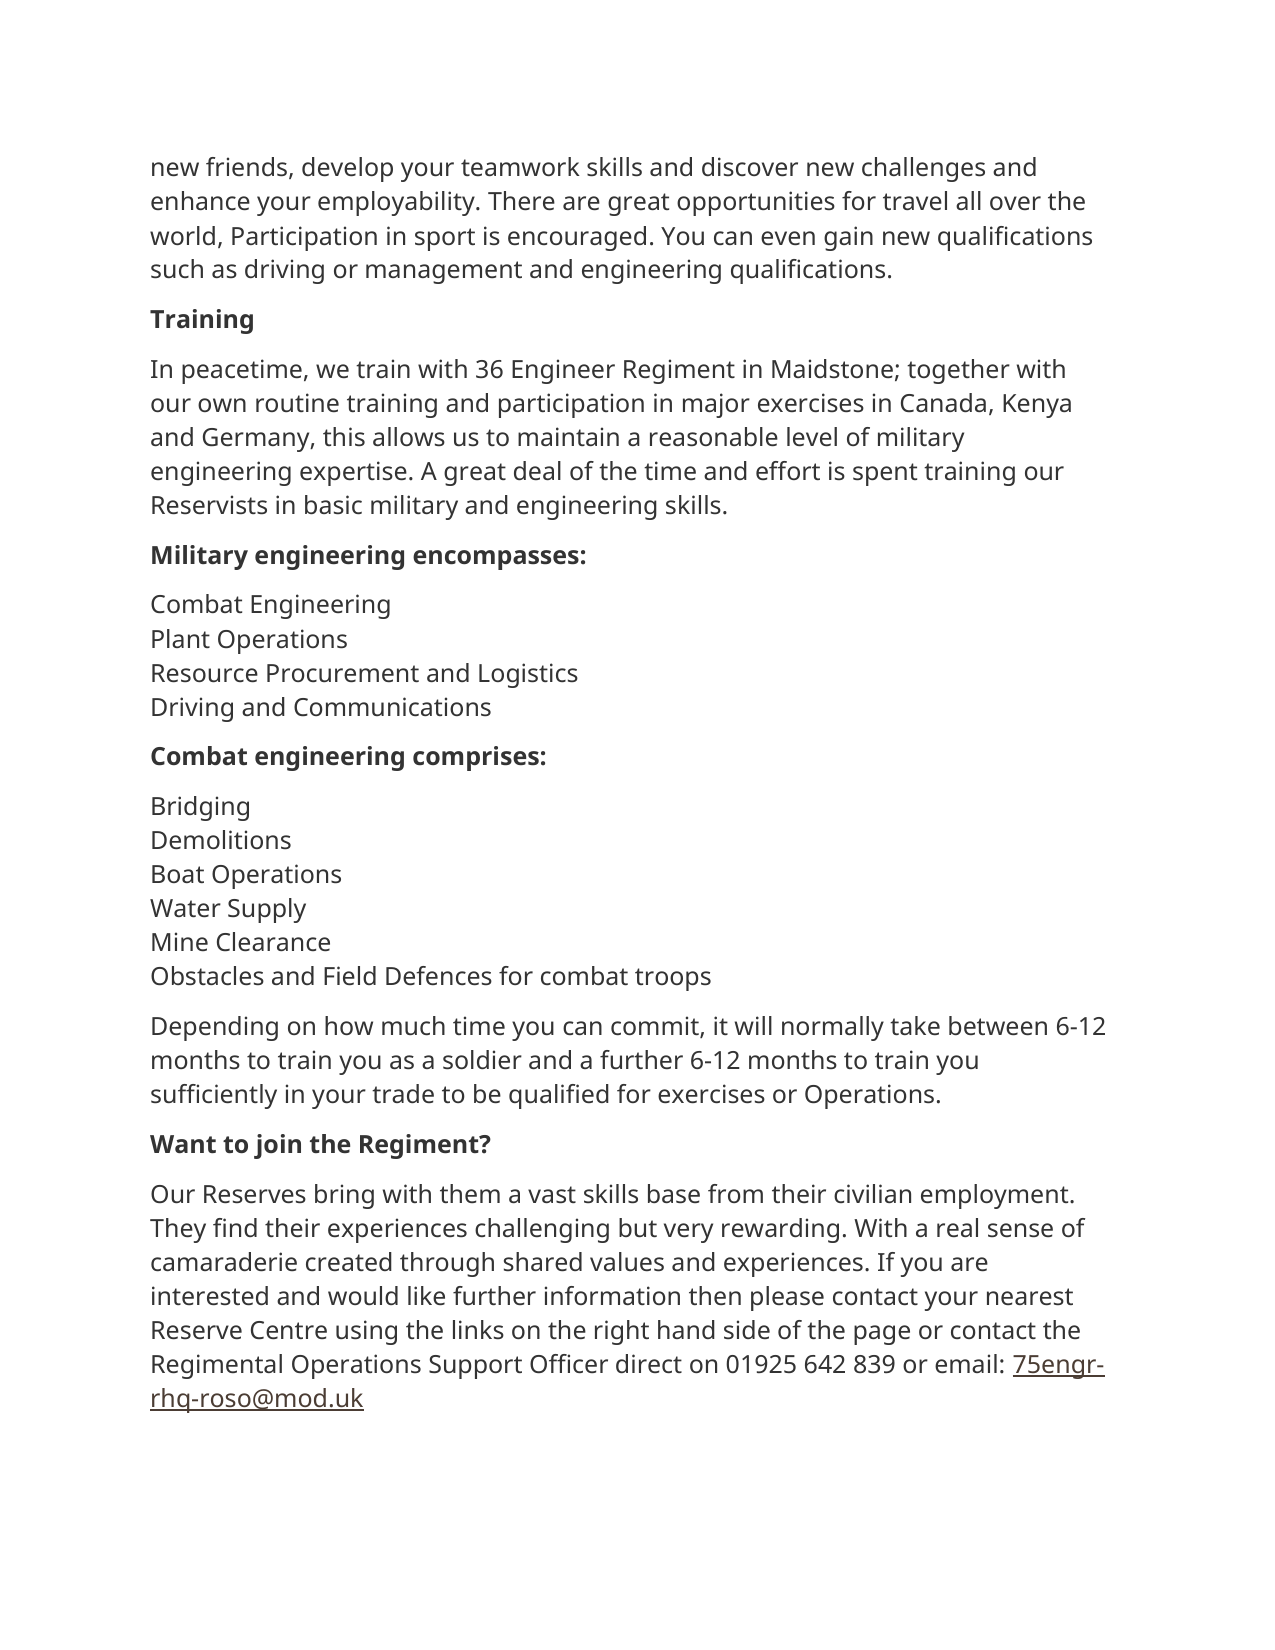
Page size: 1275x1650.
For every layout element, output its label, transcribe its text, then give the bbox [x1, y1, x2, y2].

text Military engineering encompasses: [150, 537, 1109, 572]
text Training [150, 302, 1109, 336]
text Depending on how much time you can commit, it will normally take between 6-12 months to train you as a soldier and a further 6-12 months to train you sufficiently in your trade to be qualified for exercises or Operations. [150, 1009, 1109, 1111]
text Our Reserves bring with them a vast skills base from their civilian employment. They find their experiences challenging but very rewarding. With a real sense of camaraderie created through shared values and experiences. If you are interested and would like further information then please contact your nearest Reserve Centre using the links on the right hand side of the page or contact the Regimental Operations Support Officer direct on 01925 642 839 or email: 75engr-rhq-roso@mod.uk [150, 1176, 1109, 1415]
text In peacetime, we train with 36 Engineer Regiment in Maidstone; together with our own routine training and participation in major exercises in Canada, Kenya and Germany, this allows us to maintain a reasonable level of military engineering expertise. A great deal of the time and effort is spent training our Reservists in basic military and engineering skills. [150, 352, 1109, 522]
text Combat Engineering Plant Operations Resource Procurement and Logistics Driving and Communications [150, 587, 1109, 723]
text Want to join the Regiment? [150, 1127, 1109, 1161]
text Bridging Demolitions Boat Operations Water Supply Mine Clearance Obstacles and Field Defences for combat troops [150, 789, 1109, 993]
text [150, 150, 1109, 286]
text Combat engineering comprises: [150, 739, 1109, 773]
